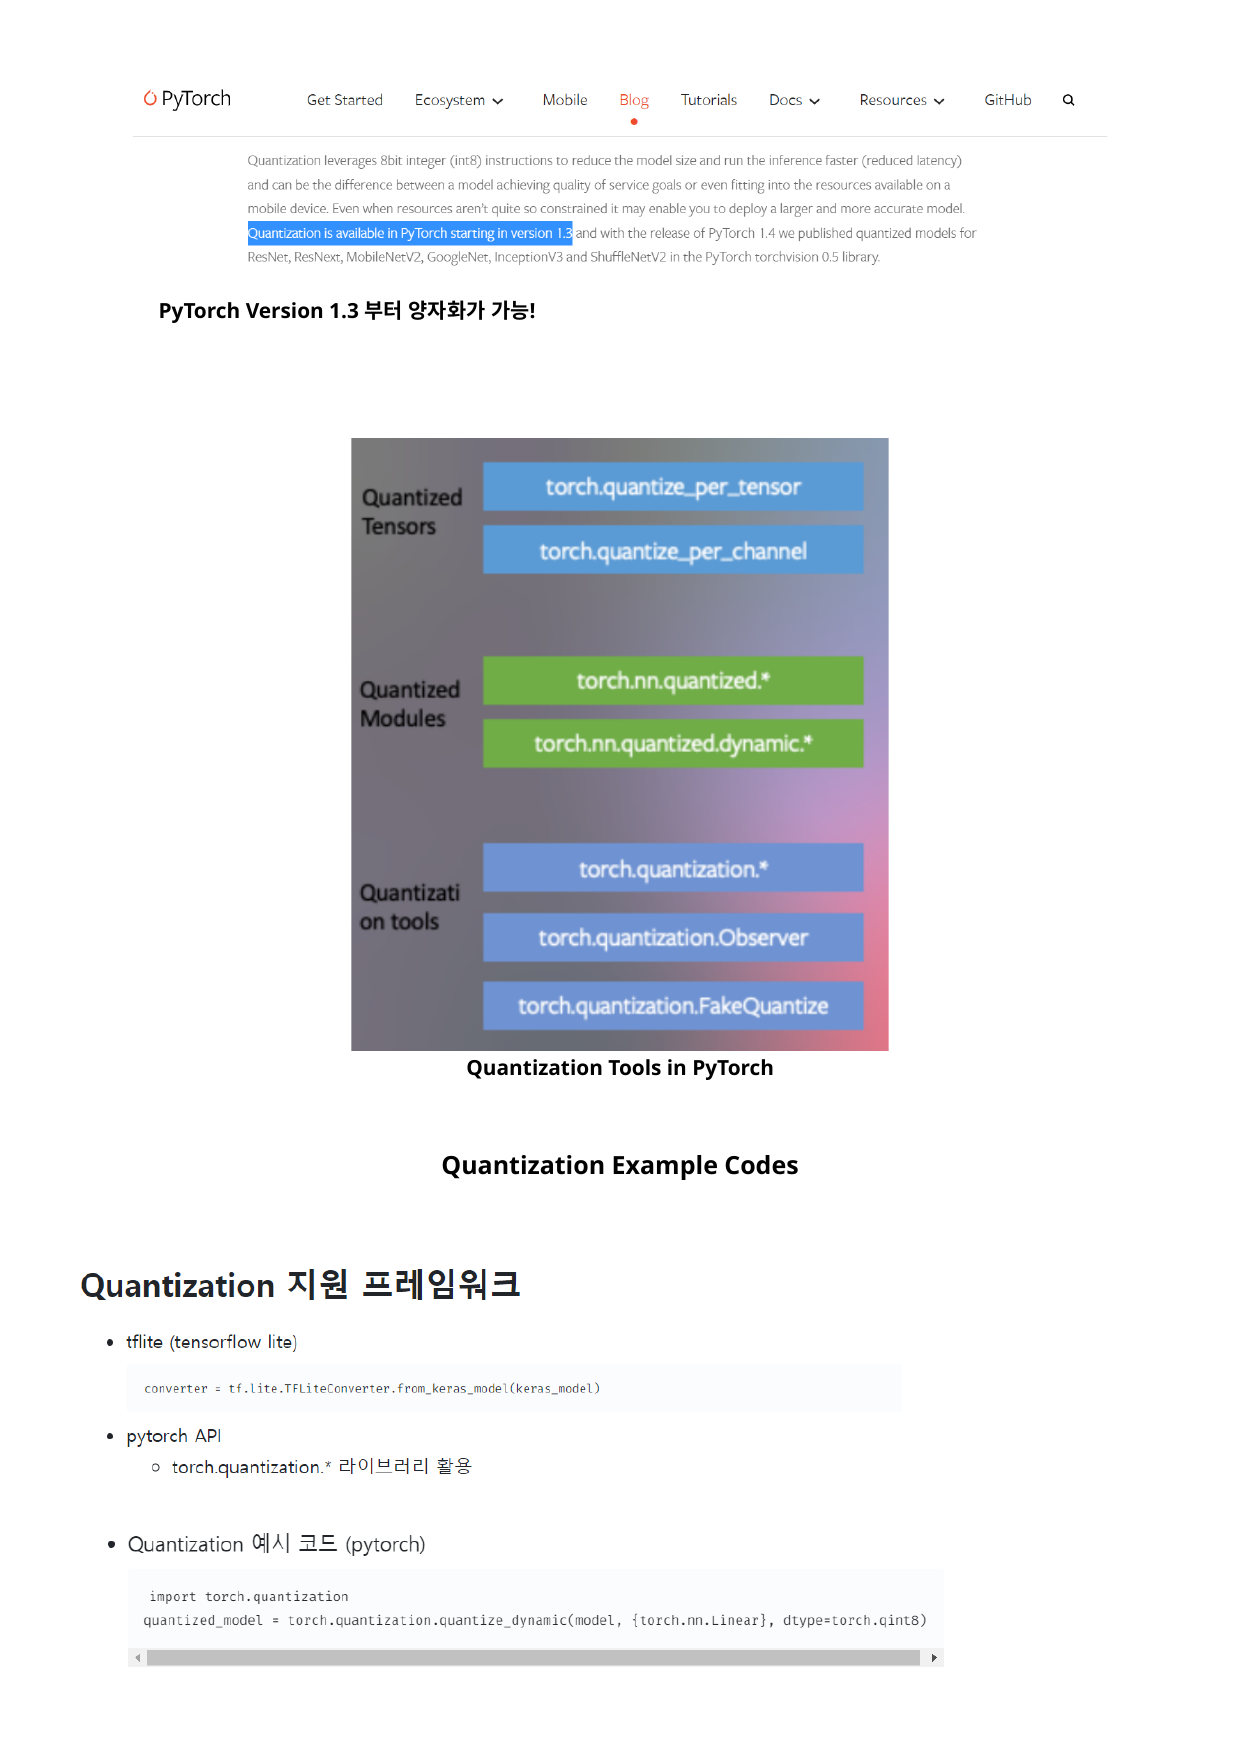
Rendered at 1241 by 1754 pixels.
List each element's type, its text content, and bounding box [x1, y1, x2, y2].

picture [132, 75, 1108, 276]
picture [351, 438, 889, 1051]
text PyTorch Version 1.3 부터 양자화가 가능! [75, 294, 1165, 324]
picture [75, 1513, 963, 1675]
text Quantization Example Codes [75, 1147, 1165, 1181]
picture [75, 1254, 902, 1496]
